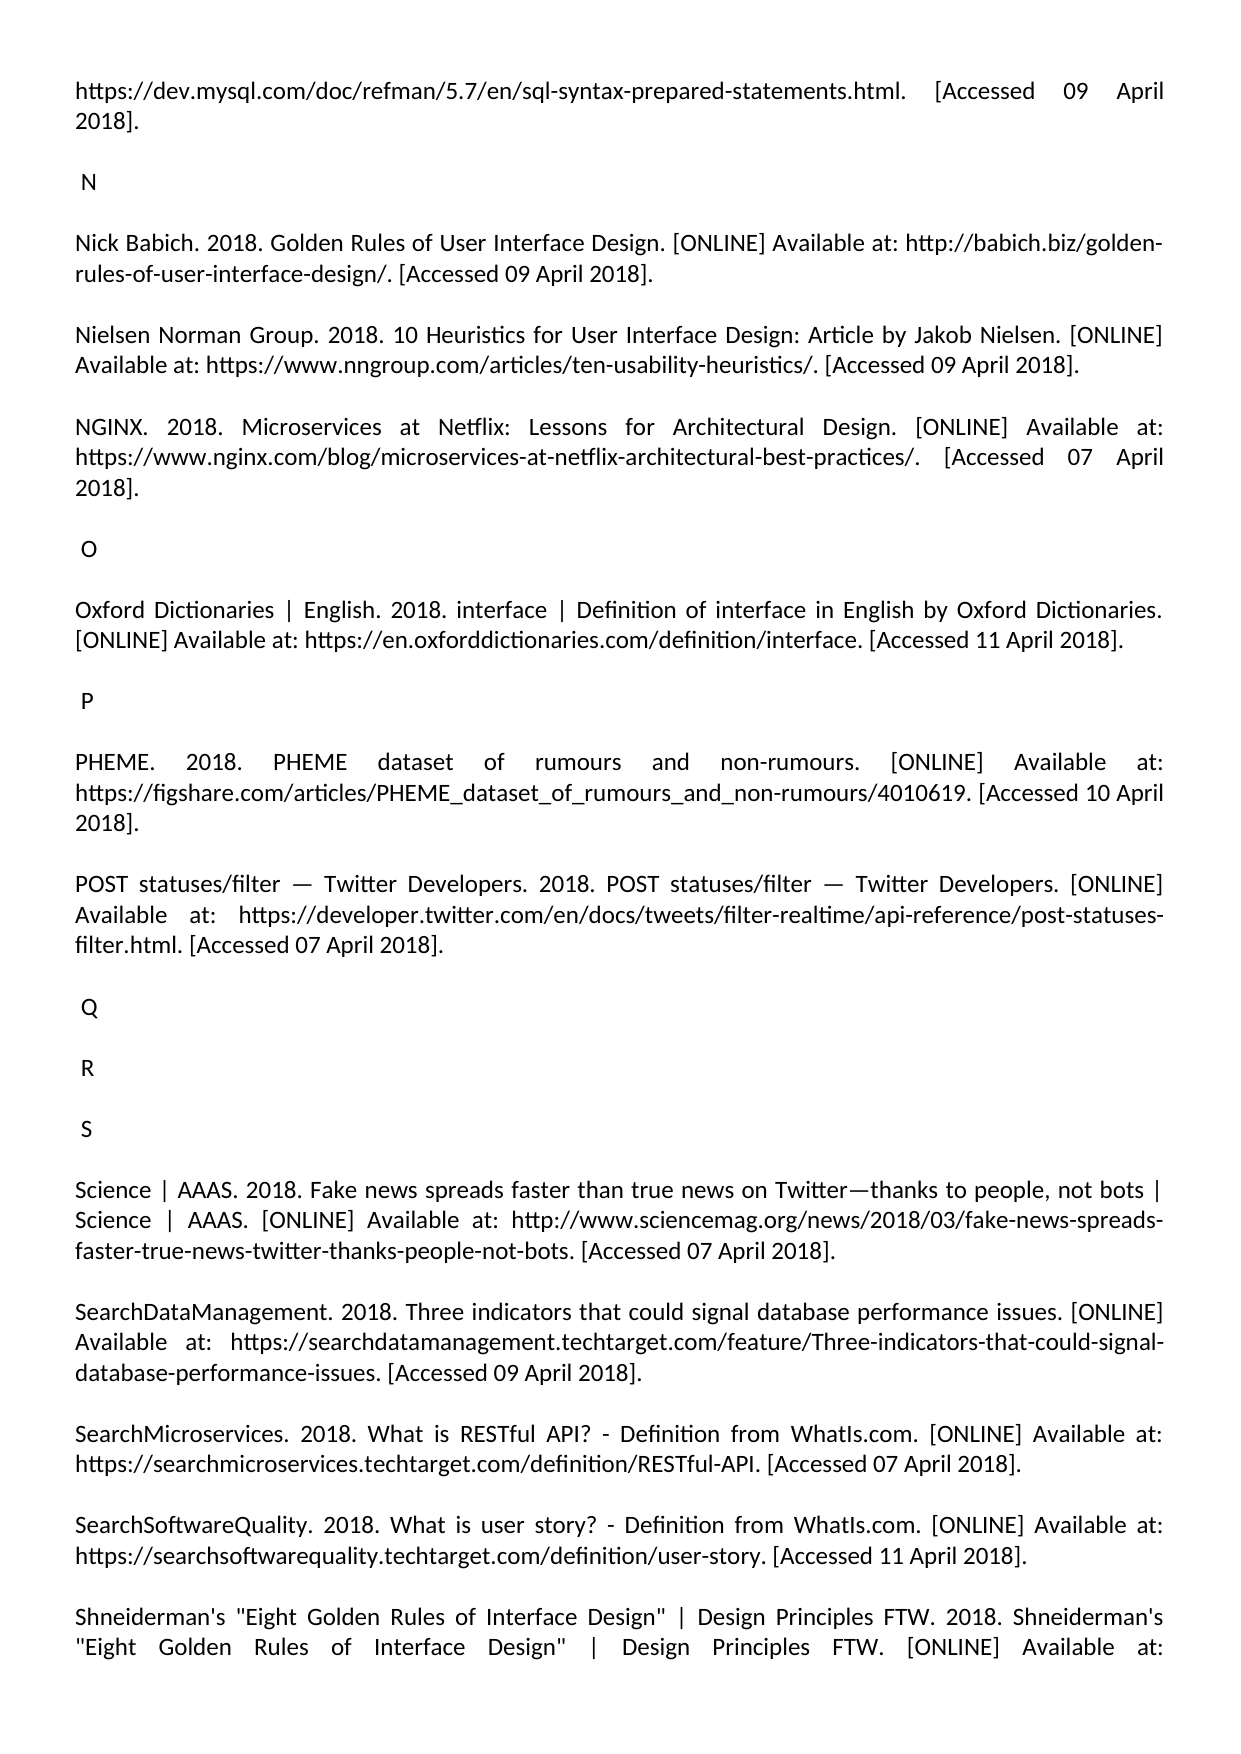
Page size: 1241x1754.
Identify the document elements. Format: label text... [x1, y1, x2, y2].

text SearchMicroservices. 2018. What is RESTful API? - Definition from WhatIs.com. [ONLINE] Available at: https://searchmicroservices.techtarget.com/definition/RESTful-API. [Accessed 07 April 2018]. [75, 1418, 1165, 1479]
text P [75, 685, 1165, 716]
text N [75, 167, 1165, 197]
text O [75, 533, 1165, 563]
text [75, 75, 1165, 136]
text SearchDataManagement. 2018. Three indicators that could signal database performance issues. [ONLINE] Available at: https://searchdatamanagement.techtarget.com/feature/Three-indicators-that-could-signal-database-performance-issues. [Accessed 09 April 2018]. [75, 1296, 1165, 1387]
text Q [75, 991, 1165, 1021]
text PHEME. 2018. PHEME dataset of rumours and non-rumours. [ONLINE] Available at: https://figshare.com/articles/PHEME_dataset_of_rumours_and_non-rumours/4010619. [Accessed 10 April 2018]. [75, 746, 1165, 838]
text Nielsen Norman Group. 2018. 10 Heuristics for User Interface Design: Article by Jakob Nielsen. [ONLINE] Available at: https://www.nngroup.com/articles/ten-usability-heuristics/. [Accessed 09 April 2018]. [75, 319, 1165, 380]
text NGINX. 2018. Microservices at Netflix: Lessons for Architectural Design. [ONLINE] Available at: https://www.nginx.com/blog/microservices-at-netflix-architectural-best-practices/. [Accessed 07 April 2018]. [75, 411, 1165, 502]
text S [75, 1113, 1165, 1143]
text POST statuses/filter — Twitter Developers. 2018. POST statuses/filter — Twitter Developers. [ONLINE] Available at: https://developer.twitter.com/en/docs/tweets/filter-realtime/api-reference/post-statuses-filter.html. [Accessed 07 April 2018]. [75, 868, 1165, 960]
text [75, 1601, 1165, 1662]
text R [75, 1052, 1165, 1082]
text Nick Babich. 2018. Golden Rules of User Interface Design. [ONLINE] Available at: http://babich.biz/golden-rules-of-user-interface-design/. [Accessed 09 April 2018]. [75, 228, 1165, 289]
text SearchSoftwareQuality. 2018. What is user story? - Definition from WhatIs.com. [ONLINE] Available at: https://searchsoftwarequality.techtarget.com/definition/user-story. [Accessed 11 April 2018]. [75, 1509, 1165, 1571]
text Science | AAAS. 2018. Fake news spreads faster than true news on Twitter—thanks to people, not bots | Science | AAAS. [ONLINE] Available at: http://www.sciencemag.org/news/2018/03/fake-news-spreads-faster-true-news-twitter-thanks-people-not-bots. [Accessed 07 April 2018]. [75, 1174, 1165, 1265]
text Oxford Dictionaries | English. 2018. interface | Definition of interface in English by Oxford Dictionaries. [ONLINE] Available at: https://en.oxforddictionaries.com/definition/interface. [Accessed 11 April 2018]. [75, 594, 1165, 655]
